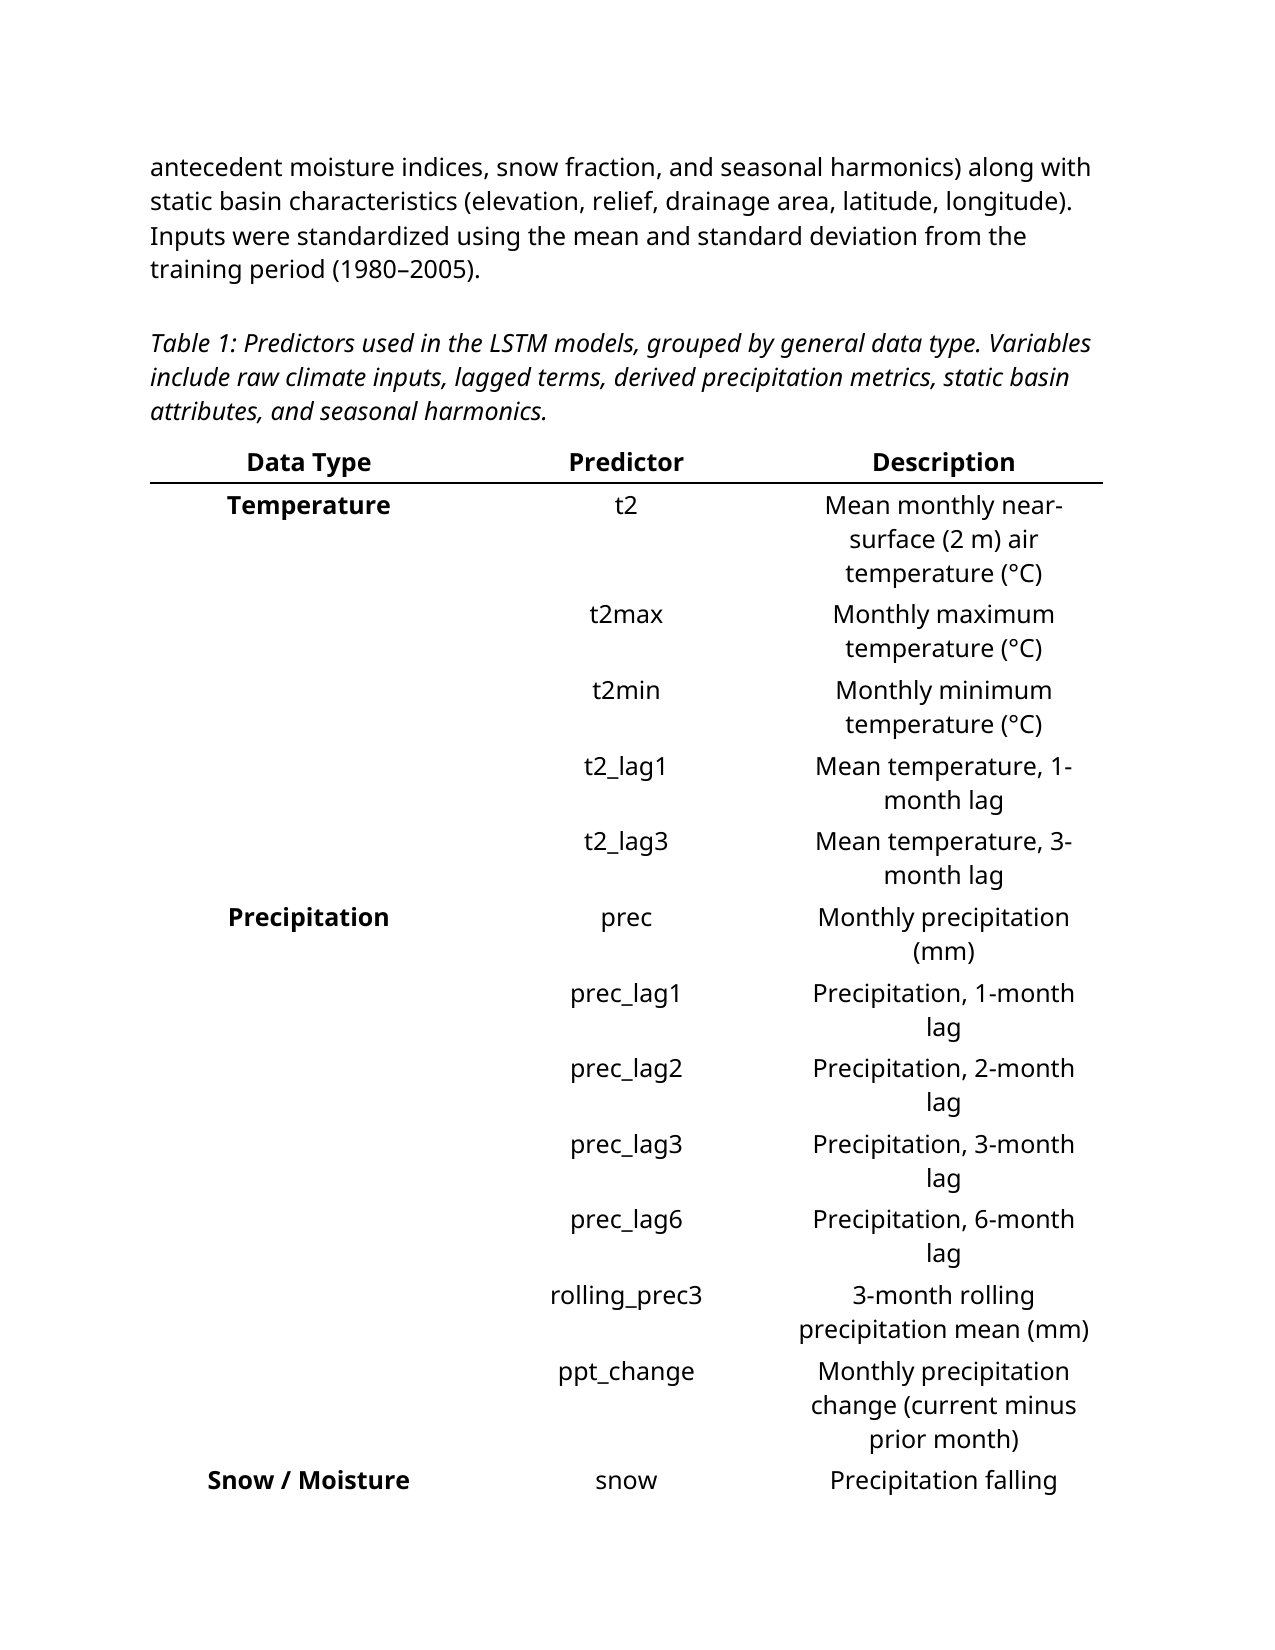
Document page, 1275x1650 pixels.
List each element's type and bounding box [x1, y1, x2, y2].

table_header [139, 305, 1114, 1497]
text [150, 150, 1125, 286]
